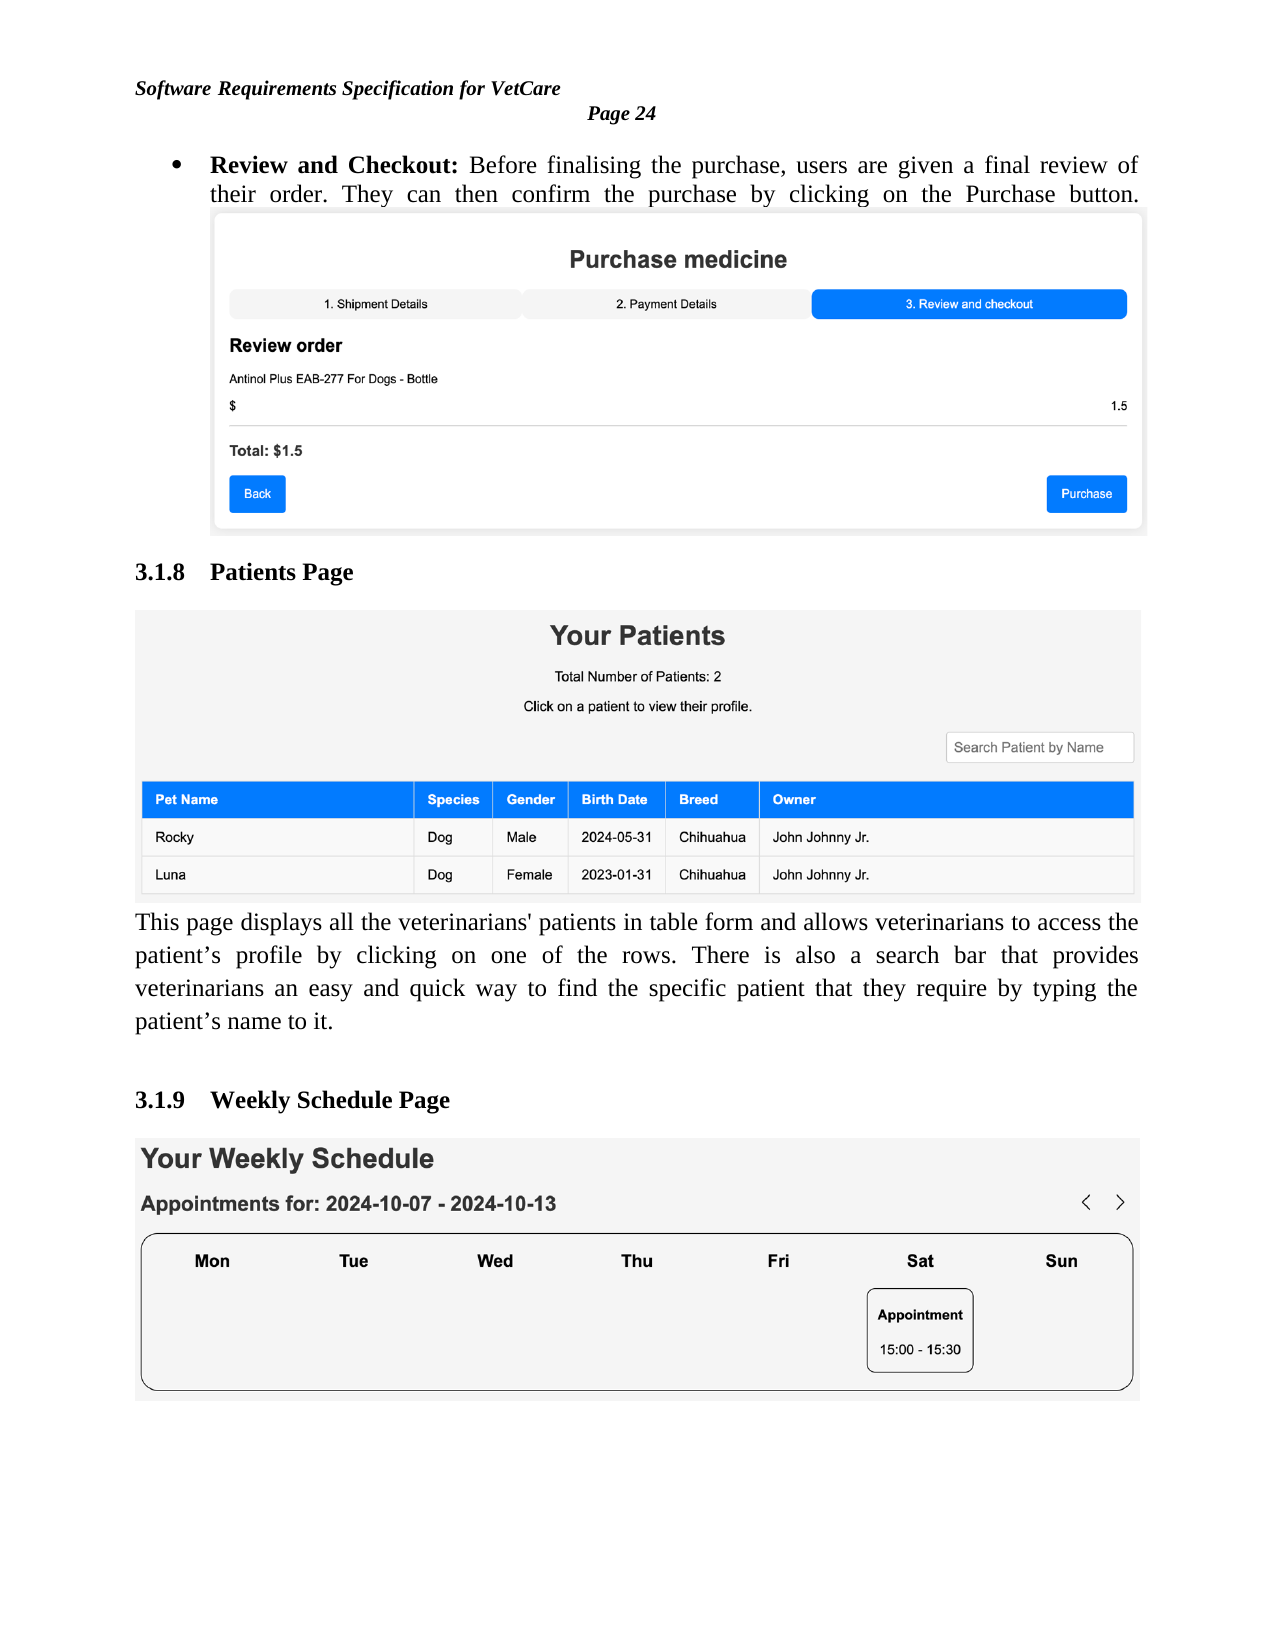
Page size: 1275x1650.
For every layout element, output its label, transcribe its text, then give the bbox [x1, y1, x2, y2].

subtitle Weekly Schedule Page [135, 1089, 1140, 1114]
text This page displays all the veterinarians' patients in table form and allows veterinarians to access the patient’s profile by clicking on one of the rows. There is also a search bar that provides veterinarians an easy and quick way to find the specific patient that they require by typing the patient’s name to it. [135, 903, 1140, 1035]
picture [210, 207, 1148, 536]
picture [135, 610, 1142, 903]
subtitle Patients Page [135, 560, 1140, 585]
picture [135, 1138, 1140, 1401]
